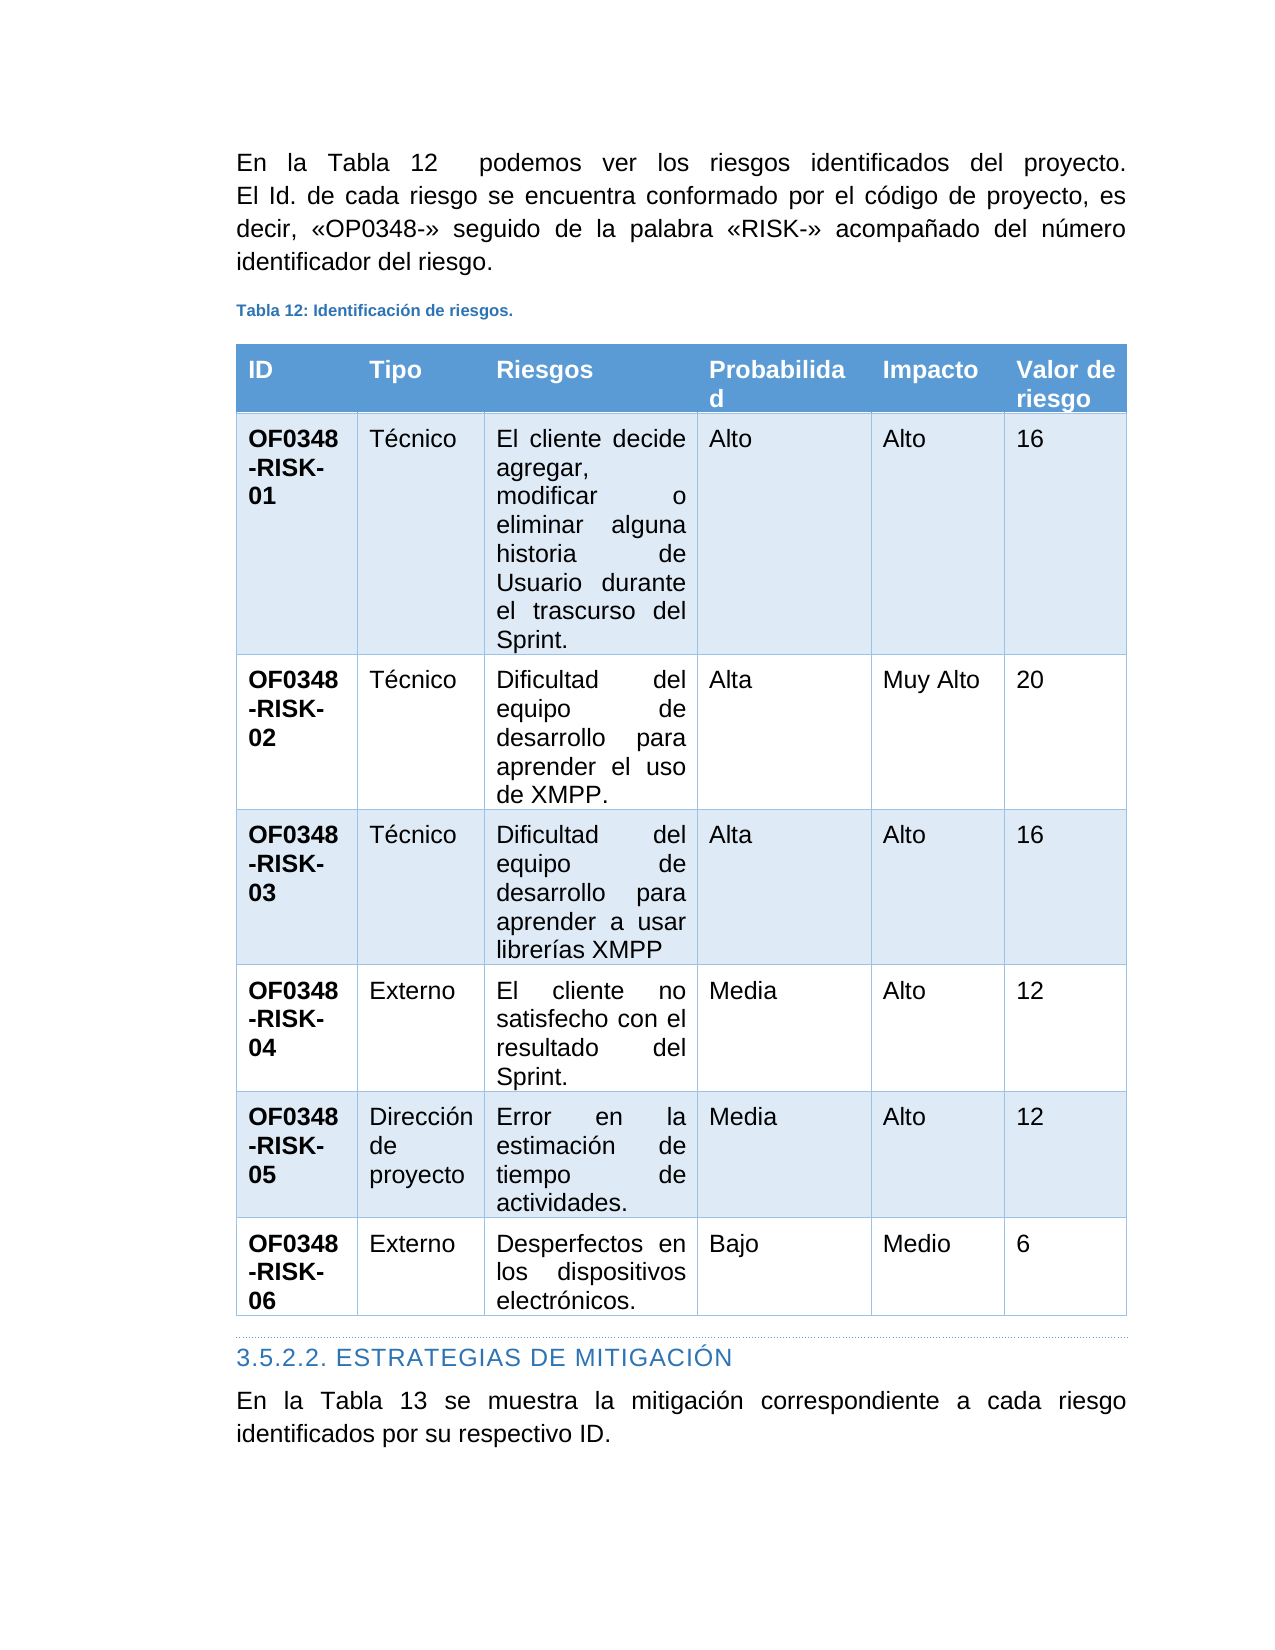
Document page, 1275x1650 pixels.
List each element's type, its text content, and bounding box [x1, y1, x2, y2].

table_cell Alto [698, 414, 871, 654]
table_cell Medio [872, 1218, 1004, 1315]
table_cell Dirección de proyecto [358, 1092, 484, 1217]
table_cell Media [698, 965, 871, 1091]
table_cell Alto [872, 414, 1004, 654]
table_cell Alto [872, 810, 1004, 964]
table_cell OF0348-RISK-06 [237, 1218, 357, 1315]
table_cell 12 [1006, 966, 1125, 1090]
table_cell Alto [872, 965, 1004, 1091]
table_cell Alto [872, 1092, 1004, 1217]
table_cell Bajo [698, 1218, 871, 1315]
table_cell 20 [1005, 655, 1126, 809]
text Tabla 12: Identificación de riesgos. [236, 301, 1127, 320]
table_cell Error en la estimación de tiempo de actividades. [485, 1092, 697, 1217]
table_header Impacto [872, 345, 1004, 412]
table_cell OF0348-RISK-01 [237, 414, 357, 654]
table_header Probabilidad [698, 345, 871, 412]
table_cell Dificultad del equipo de desarrollo para aprender a usar librerías XMPP [485, 810, 697, 964]
table_cell Desperfectos en los dispositivos electrónicos. [485, 1218, 697, 1315]
table_header Riesgos [485, 345, 697, 412]
table_cell OF0348-RISK-02 [237, 655, 357, 809]
table_cell 6 [1005, 1218, 1126, 1315]
table_cell El cliente decide agregar, modificar o eliminar alguna historia de Usuario durante el trascurso del Sprint. [485, 414, 697, 654]
table_cell Externo [358, 1218, 484, 1315]
table_header Valor de riesgo [1005, 345, 1126, 412]
table_cell OF0348-RISK-05 [237, 1092, 357, 1217]
table_cell Técnico [358, 414, 484, 654]
table_cell Alta [698, 810, 871, 964]
table_header ID [237, 345, 357, 412]
table_cell Muy Alto [872, 655, 1004, 809]
table_cell El cliente no satisfecho con el resultado del Sprint. [485, 965, 697, 1091]
table_cell OF0348-RISK-04 [237, 965, 357, 1091]
table_header Tipo [358, 345, 484, 412]
table_cell Alta [698, 655, 871, 809]
subtitle 3.5.2.2. Estrategias de Mitigación [236, 1337, 1127, 1371]
table_cell Externo [358, 965, 484, 1091]
table_cell OF0348-RISK-03 [237, 810, 357, 964]
table_cell Dificultad del equipo de desarrollo para aprender el uso de XMPP. [485, 655, 697, 809]
text En la Tabla 13 se muestra la mitigación correspondiente a cada riesgo identificados por su respectivo ID. [236, 1386, 1127, 1448]
table_cell Media [698, 1092, 871, 1217]
table_cell 16 [1005, 810, 1126, 964]
table_cell 12 [1005, 1092, 1126, 1217]
table_cell 16 [1005, 414, 1126, 654]
table_cell Técnico [358, 655, 484, 809]
table_cell Técnico [358, 810, 484, 964]
text En la Tabla 12 podemos ver los riesgos identificados del proyecto. El Id. de cada riesgo se encuentra conformado por el código de proyecto, es decir, «OP0348-» seguido de la palabra «RISK-» acompañado del número identificador del riesgo. [236, 148, 1127, 276]
